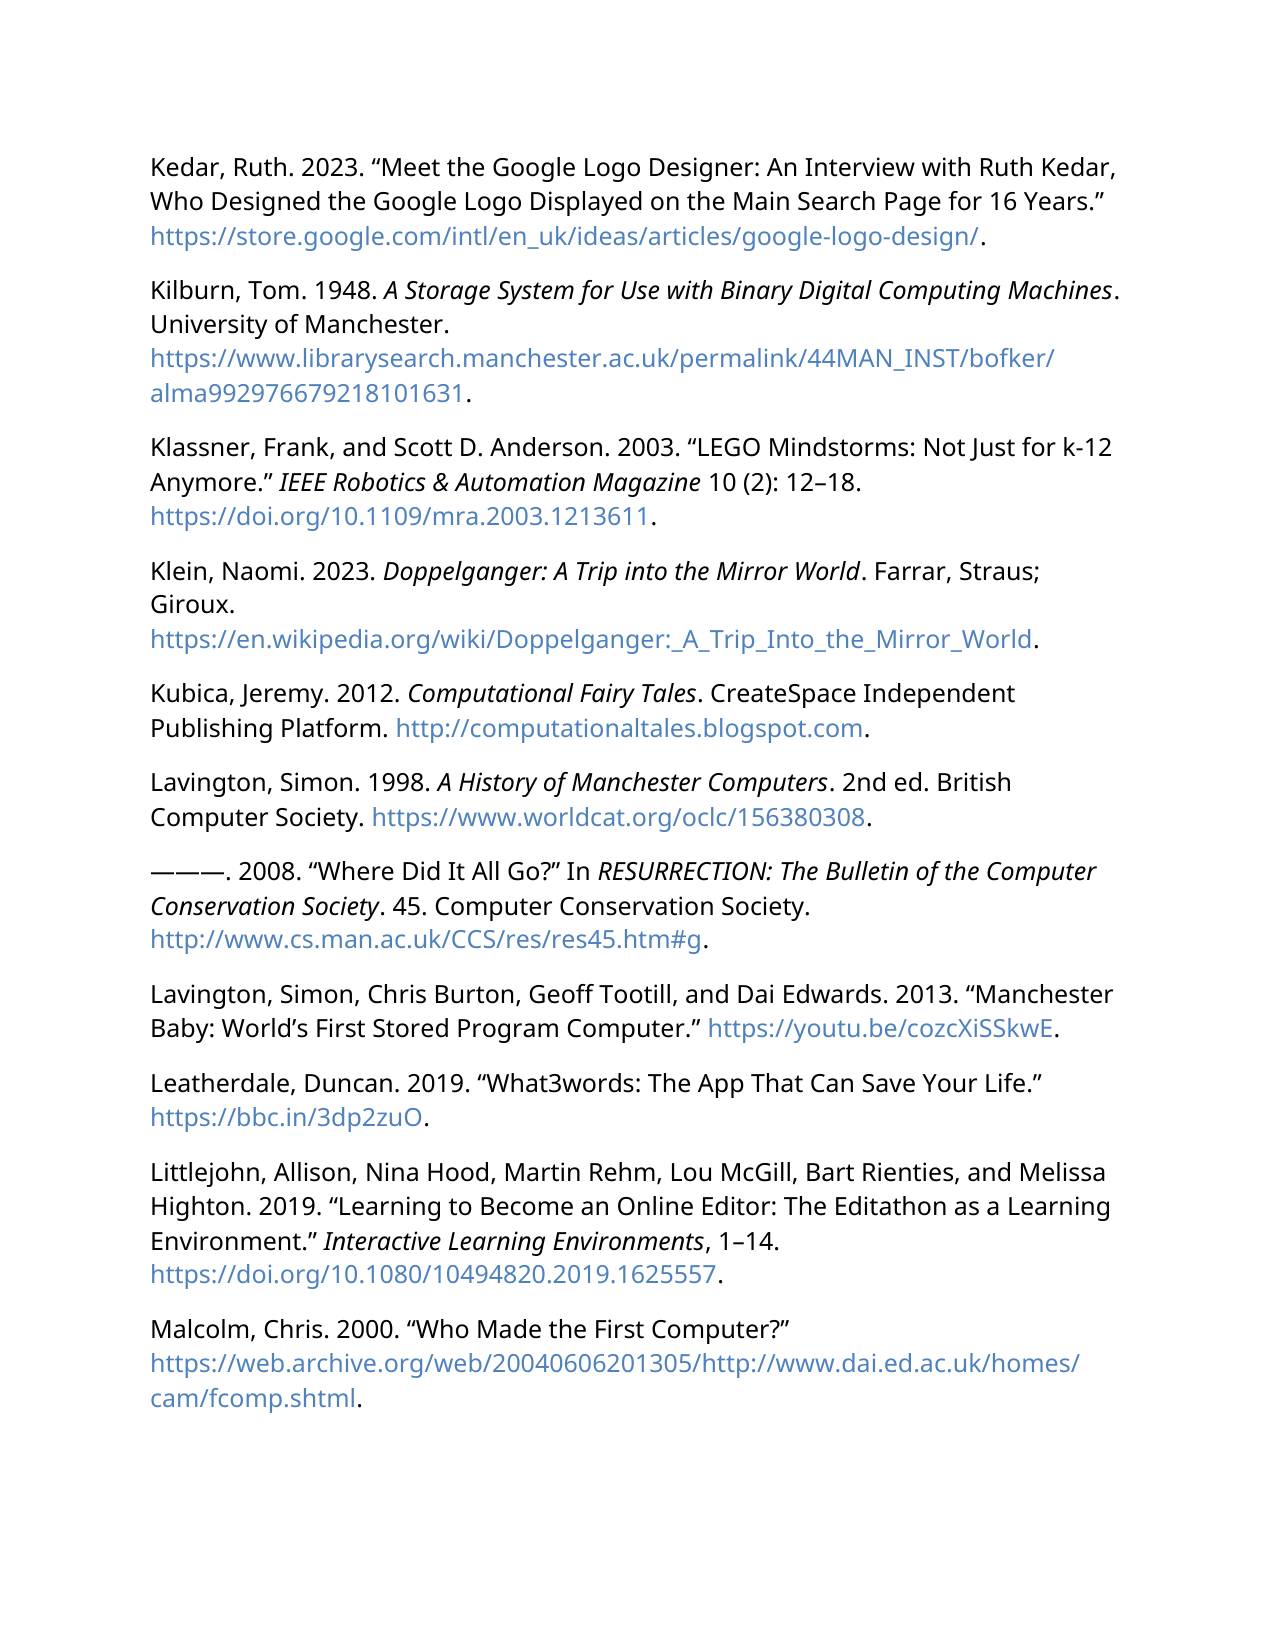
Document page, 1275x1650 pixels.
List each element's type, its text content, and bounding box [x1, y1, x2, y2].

text Leatherdale, Duncan. 2019. “What3words: The App That Can Save Your Life.” https://bbc.in/3dp2zuO. [150, 1066, 1125, 1134]
text Littlejohn, Allison, Nina Hood, Martin Rehm, Lou McGill, Bart Rienties, and Melissa Highton. 2019. “Learning to Become an Online Editor: The Editathon as a Learning Environment.” Interactive Learning Environments, 1–14. https://doi.org/10.1080/10494820.2019.1625557. [150, 1155, 1125, 1291]
text Kilburn, Tom. 1948. A Storage System for Use with Binary Digital Computing Machines. University of Manchester. https://www.librarysearch.manchester.ac.uk/permalink/44MAN_INST/bofker/alma992976679218101631. [150, 273, 1125, 409]
text Klassner, Frank, and Scott D. Anderson. 2003. “LEGO Mindstorms: Not Just for k-12 Anymore.” IEEE Robotics & Automation Magazine 10 (2): 12–18. https://doi.org/10.1109/mra.2003.1213611. [150, 430, 1125, 532]
text Klein, Naomi. 2023. Doppelganger: A Trip into the Mirror World. Farrar, Straus; Giroux. https://en.wikipedia.org/wiki/Doppelganger:_A_Trip_Into_the_Mirror_World. [150, 553, 1125, 655]
text ———. 2008. “Where Did It All Go?” In RESURRECTION: The Bulletin of the Computer Conservation Society. 45. Computer Conservation Society. http://www.cs.man.ac.uk/CCS/res/res45.htm#g. [150, 854, 1125, 956]
text Kubica, Jeremy. 2012. Computational Fairy Tales. CreateSpace Independent Publishing Platform. http://computationaltales.blogspot.com. [150, 676, 1125, 744]
text Lavington, Simon. 1998. A History of Manchester Computers. 2nd ed. British Computer Society. https://www.worldcat.org/oclc/156380308. [150, 765, 1125, 833]
text Malcolm, Chris. 2000. “Who Made the First Computer?” https://web.archive.org/web/20040606201305/http://www.dai.ed.ac.uk/homes/cam/fcomp.shtml. [150, 1312, 1125, 1414]
text Kedar, Ruth. 2023. “Meet the Google Logo Designer: An Interview with Ruth Kedar, Who Designed the Google Logo Displayed on the Main Search Page for 16 Years.” https://store.google.com/intl/en_uk/ideas/articles/google-logo-design/. [150, 150, 1125, 252]
text Lavington, Simon, Chris Burton, Geoff Tootill, and Dai Edwards. 2013. “Manchester Baby: World’s First Stored Program Computer.” https://youtu.be/cozcXiSSkwE. [150, 977, 1125, 1045]
